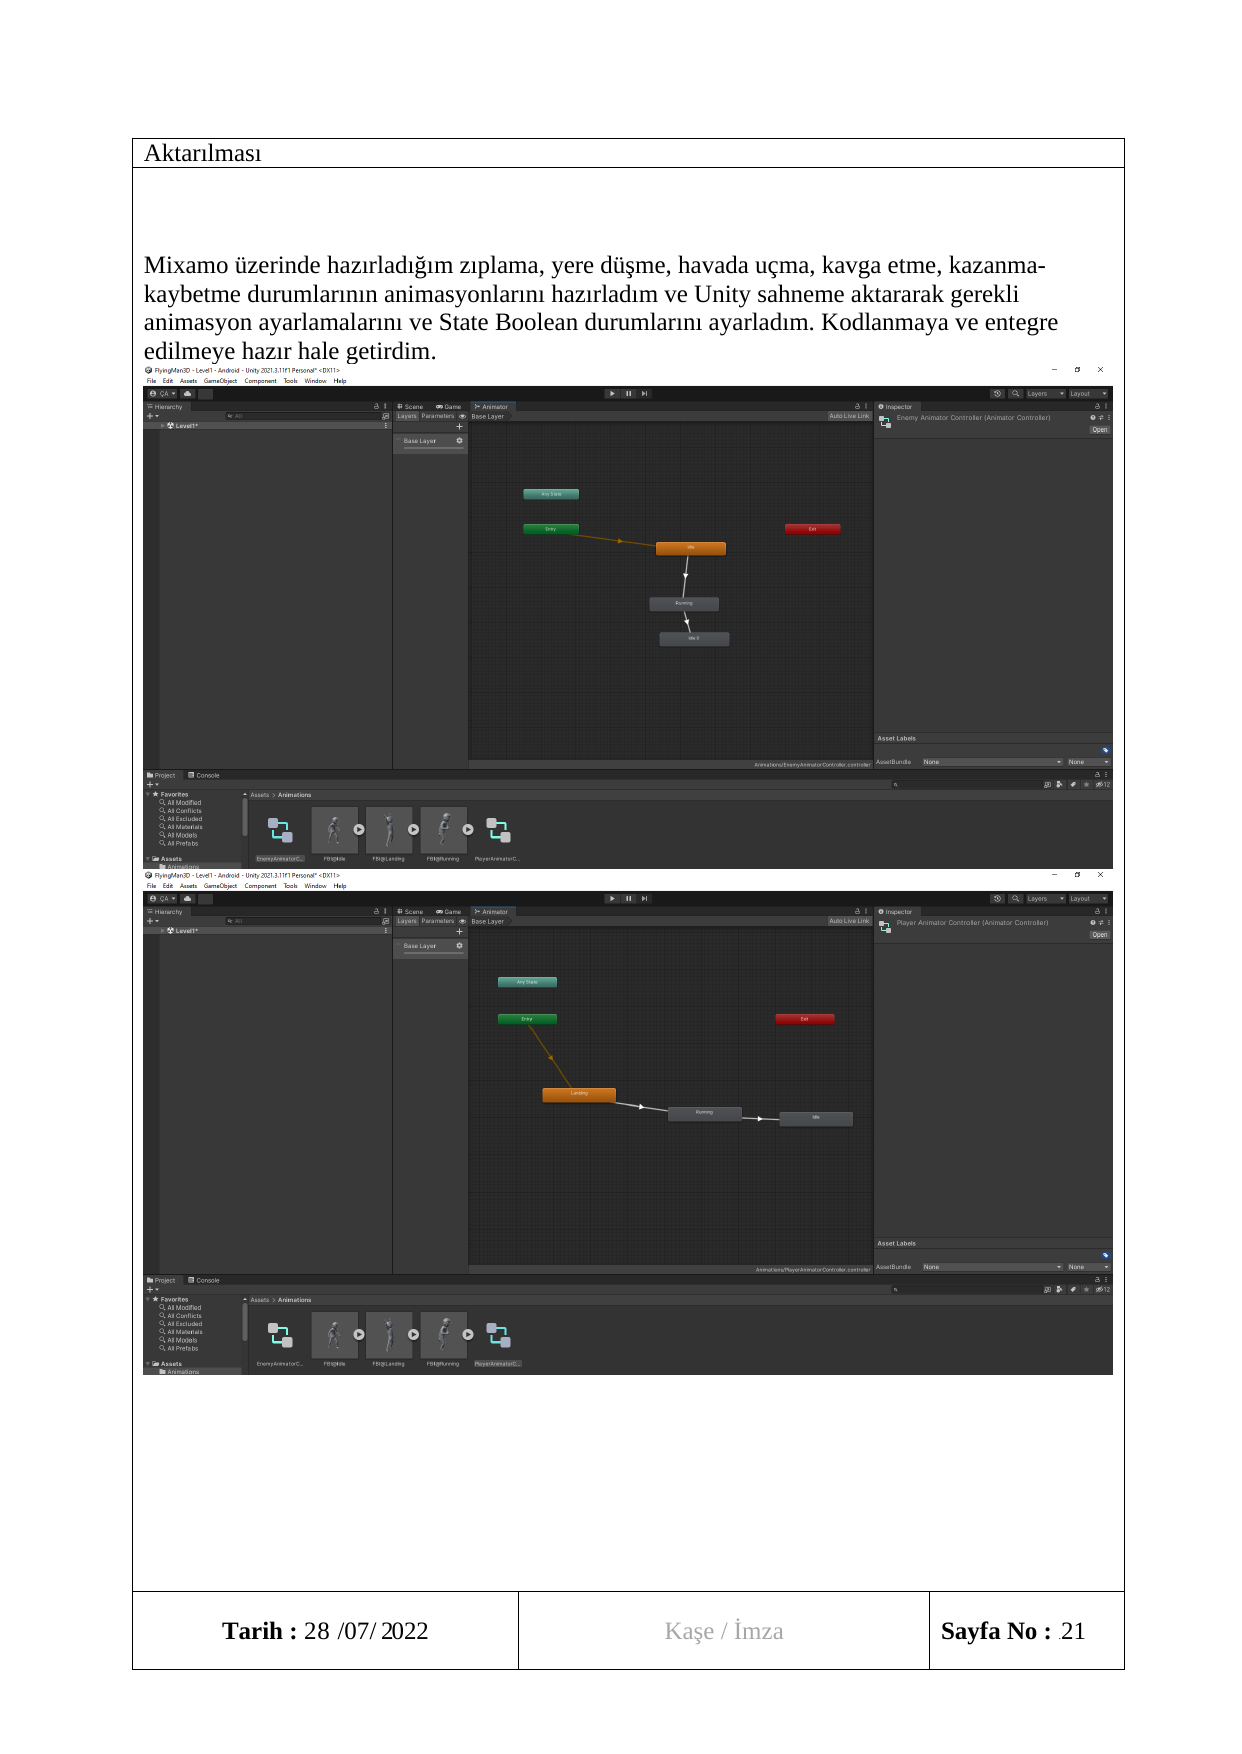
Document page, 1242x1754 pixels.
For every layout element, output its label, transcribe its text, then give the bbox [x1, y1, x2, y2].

table_cell Tarih : 28 /07/ 2022 [133, 1592, 518, 1669]
table_cell Sayfa No : .21 [930, 1592, 1124, 1669]
picture [143, 364, 1113, 1375]
table_cell Kaşe / İmza [519, 1592, 929, 1669]
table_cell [133, 139, 1124, 167]
table_cell Mixamo üzerinde hazırladığım zıplama, yere düşme, havada uçma, kavga etme, kazanma-kaybetme durumlarının animasyonlarını hazırladım ve Unity sahneme aktararak gerekli animasyon ayarlamalarını ve State Boolean durumlarını ayarladım. Kodlanmaya ve entegre edilmeye hazır hale getirdim. [133, 168, 1124, 1591]
